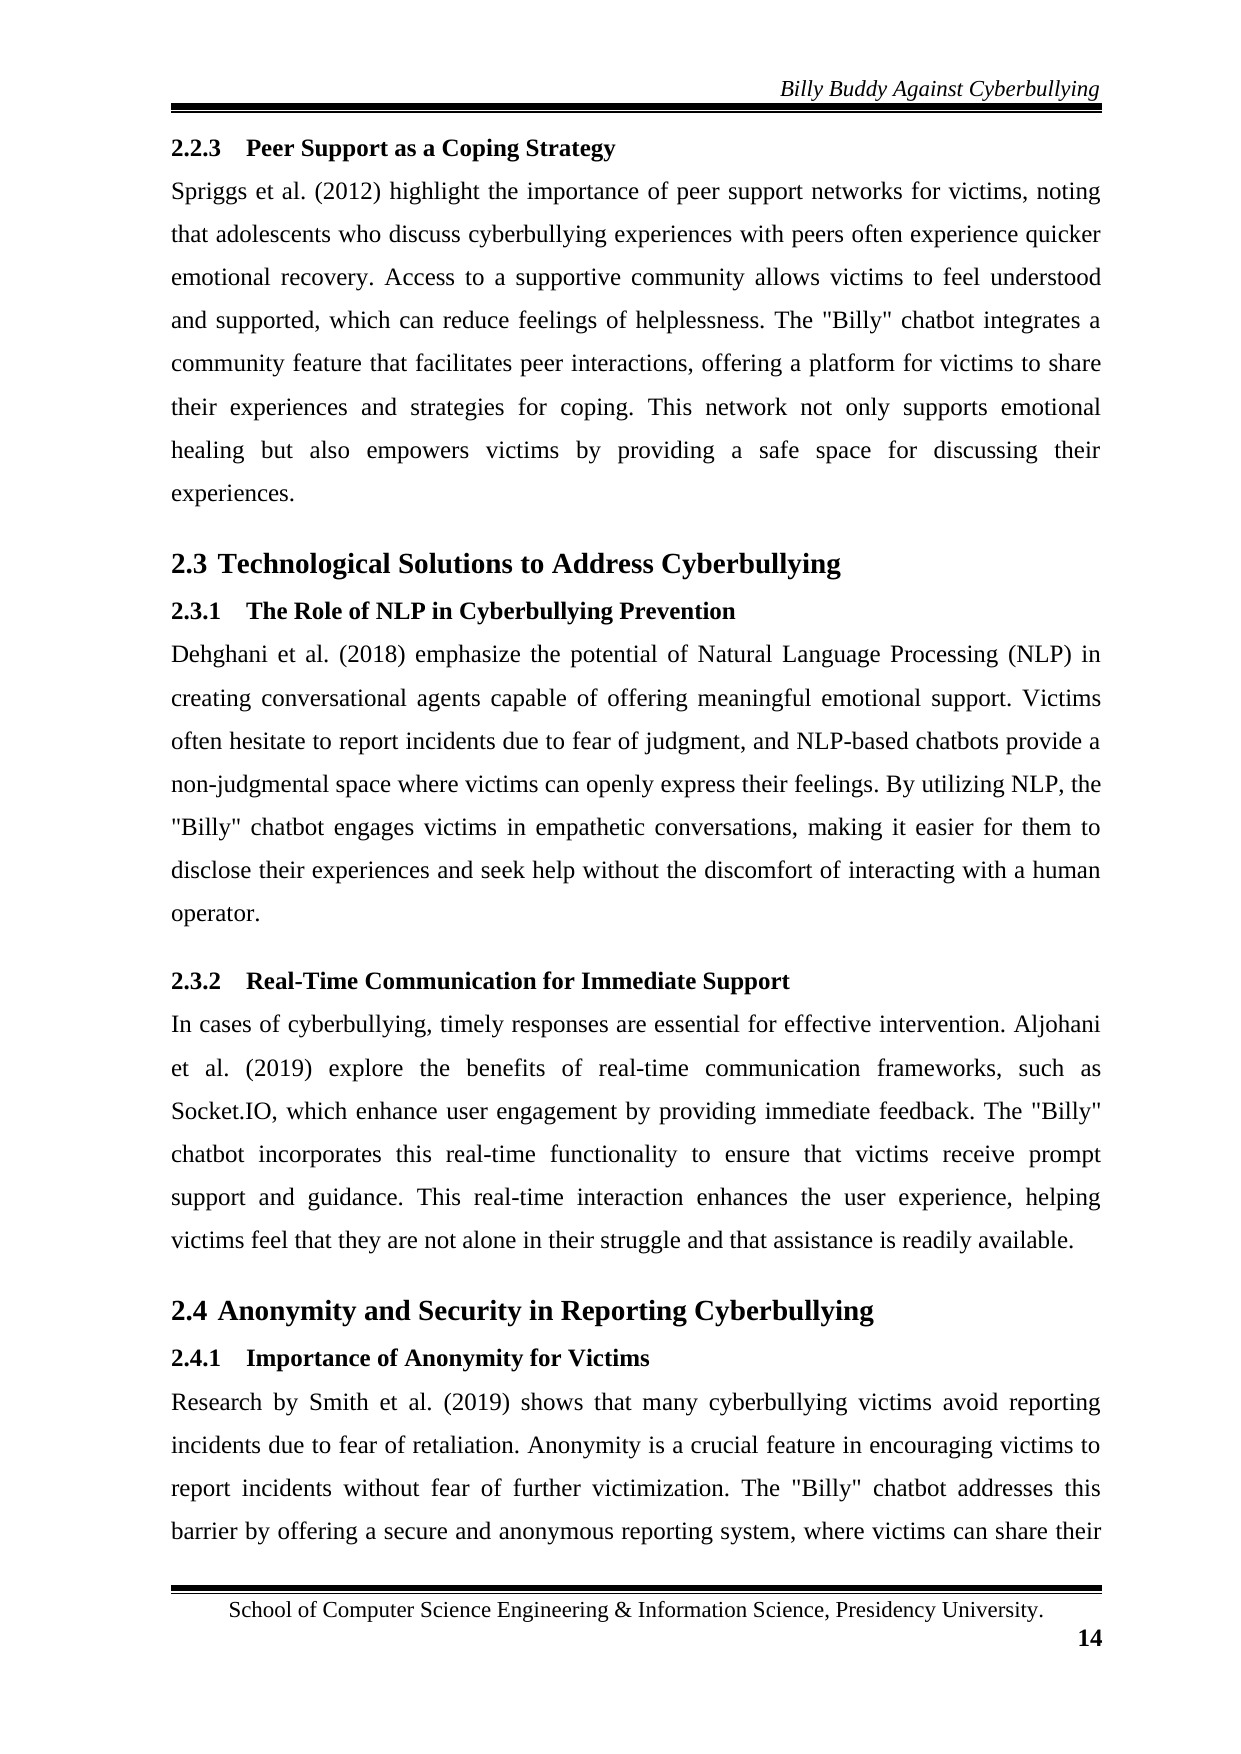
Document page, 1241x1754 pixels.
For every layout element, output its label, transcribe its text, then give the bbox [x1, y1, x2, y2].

list Importance of Anonymity for Victims [171, 1343, 1102, 1372]
list Real-Time Communication for Immediate Support [171, 966, 1102, 995]
text Spriggs et al. (2012) highlight the importance of peer support networks for victims, noting that adolescents who discuss cyberbullying experiences with peers often experience quicker emotional recovery. Access to a supportive community allows victims to feel understood and supported, which can reduce feelings of helplessness. The "Billy" chatbot integrates a community feature that facilitates peer interactions, offering a platform for victims to share their experiences and strategies for coping. This network not only supports emotional healing but also empowers victims by providing a safe space for discussing their experiences. [171, 176, 1102, 507]
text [171, 1387, 1102, 1545]
text Dehghani et al. (2018) emphasize the potential of Natural Language Processing (NLP) in creating conversational agents capable of offering meaningful emotional support. Victims often hesitate to report incidents due to fear of judgment, and NLP-based chatbots provide a non-judgmental space where victims can openly express their feelings. By utilizing NLP, the "Billy" chatbot engages victims in empathetic conversations, making it easier for them to disclose their experiences and seek help without the discomfort of interacting with a human operator. [171, 639, 1102, 927]
list The Role of NLP in Cyberbullying Prevention [171, 596, 1102, 625]
list Peer Support as a Coping Strategy [171, 133, 1102, 162]
list Technological Solutions to Address Cyberbullying [171, 546, 1102, 579]
list Anonymity and Security in Reporting Cyberbullying [171, 1293, 1102, 1327]
text In cases of cyberbullying, timely responses are essential for effective intervention. Aljohani et al. (2019) explore the benefits of real-time communication frameworks, such as Socket.IO, which enhance user engagement by providing immediate feedback. The "Billy" chatbot incorporates this real-time functionality to ensure that victims receive prompt support and guidance. This real-time interaction enhances the user experience, helping victims feel that they are not alone in their struggle and that assistance is readily available. [171, 1009, 1102, 1254]
